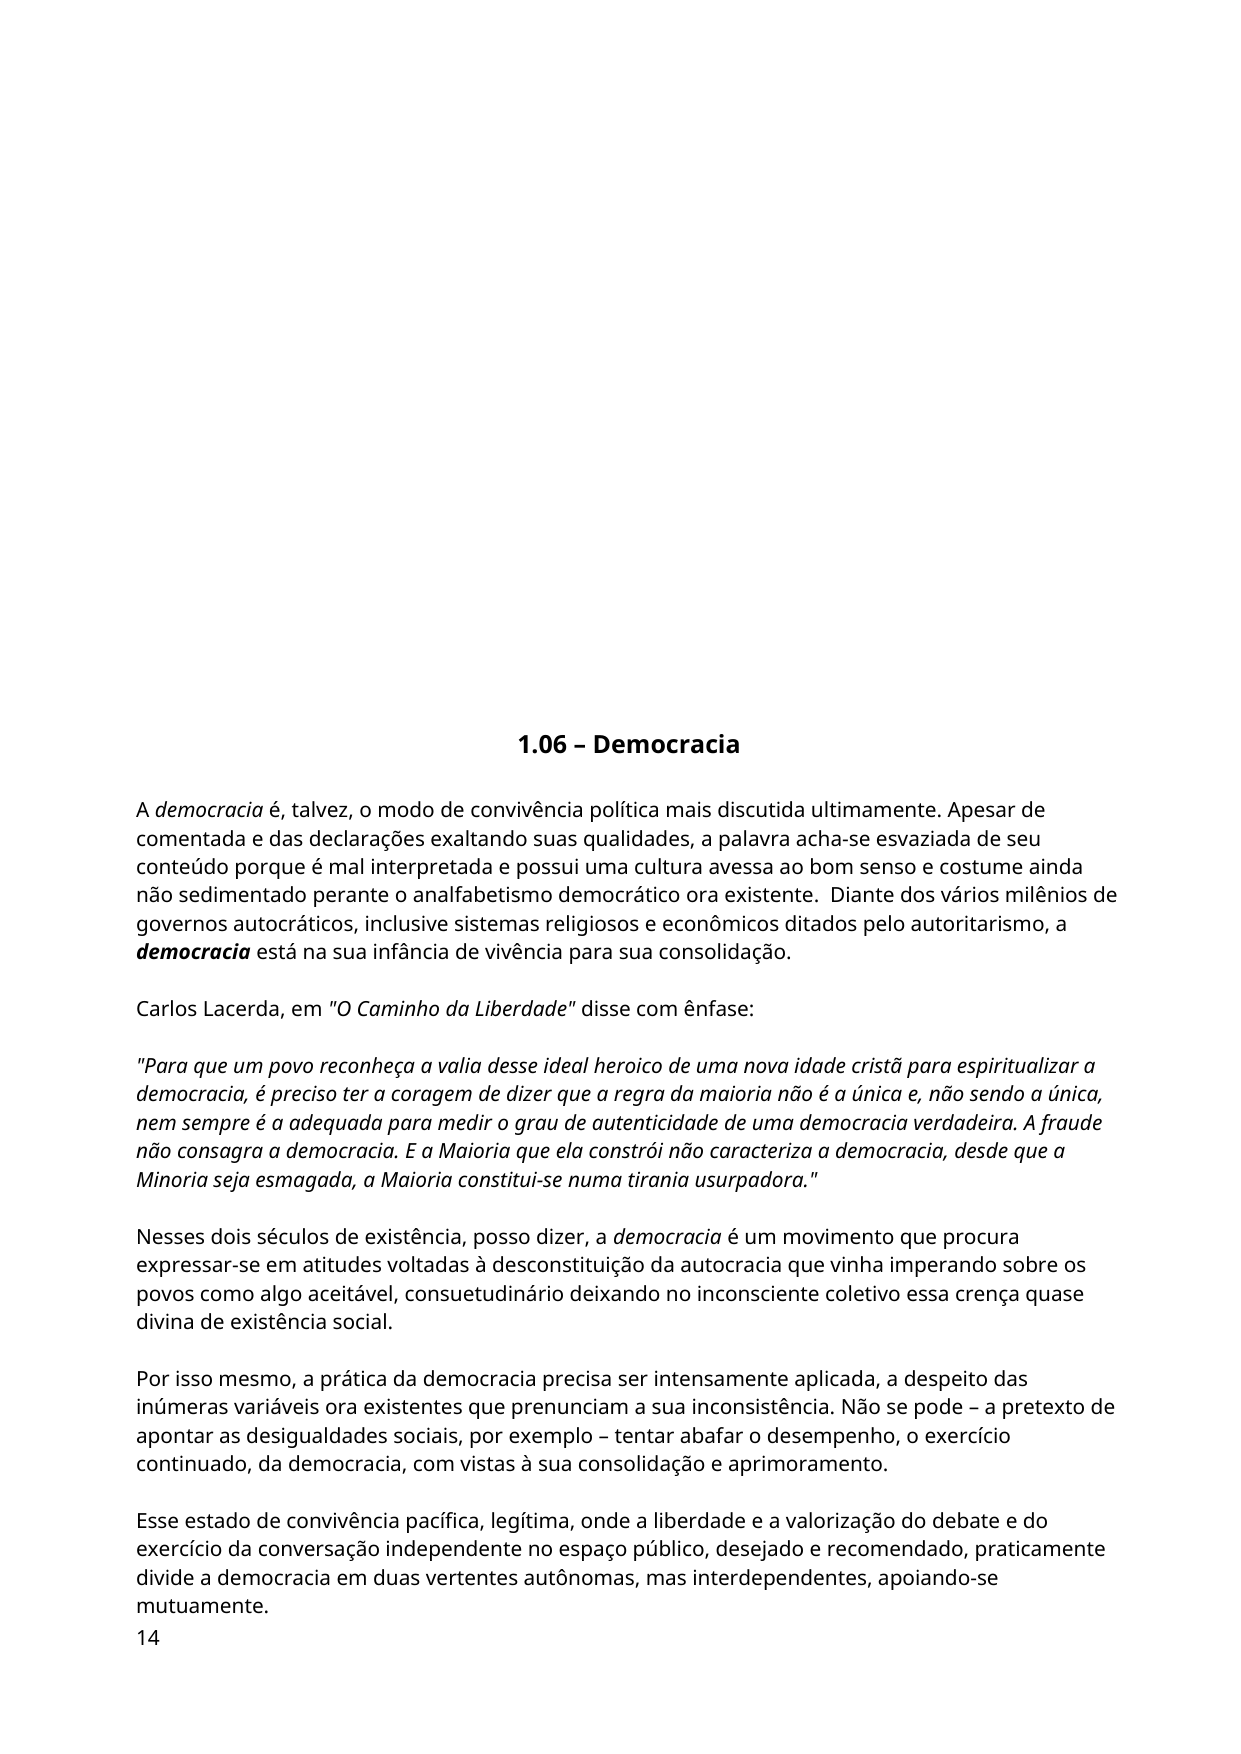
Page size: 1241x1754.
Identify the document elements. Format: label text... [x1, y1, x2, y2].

text 1.06 – Democracia [136, 727, 1122, 761]
text Esse estado de convivência pacífica, legítima, onde a liberdade e a valorização do debate e do exercício da conversação independente no espaço público, desejado e recomendado, praticamente divide a democracia em duas vertentes autônomas, mas interdependentes, apoiando-se mutuamente. [136, 1506, 1122, 1620]
text Nesses dois séculos de existência, posso dizer, a democracia é um movimento que procura expressar-se em atitudes voltadas à desconstituição da autocracia que vinha imperando sobre os povos como algo aceitável, consuetudinário deixando no inconsciente coletivo essa crença quase divina de existência social. [136, 1222, 1122, 1336]
text Carlos Lacerda, em "O Caminho da Liberdade" disse com ênfase: [136, 994, 1122, 1023]
text "Para que um povo reconheça a valia desse ideal heroico de uma nova idade cristã para espiritualizar a democracia, é preciso ter a coragem de dizer que a regra da maioria não é a única e, não sendo a única, nem sempre é a adequada para medir o grau de autenticidade de uma democracia verdadeira. A fraude não consagra a democracia. E a Maioria que ela constrói não caracteriza a democracia, desde que a Minoria seja esmagada, a Maioria constitui-se numa tirania usurpadora." [136, 1051, 1122, 1193]
text A democracia é, talvez, o modo de convivência política mais discutida ultimamente. Apesar de comentada e das declarações exaltando suas qualidades, a palavra acha-se esvaziada de seu conteúdo porque é mal interpretada e possui uma cultura avessa ao bom senso e costume ainda não sedimentado perante o analfabetismo democrático ora existente. Diante dos vários milênios de governos autocráticos, inclusive sistemas religiosos e econômicos ditados pelo autoritarismo, a democracia está na sua infância de vivência para sua consolidação. [136, 795, 1122, 966]
text Por isso mesmo, a prática da democracia precisa ser intensamente aplicada, a despeito das inúmeras variáveis ora existentes que prenunciam a sua inconsistência. Não se pode – a pretexto de apontar as desigualdades sociais, por exemplo – tentar abafar o desempenho, o exercício continuado, da democracia, com vistas à sua consolidação e aprimoramento. [136, 1364, 1122, 1478]
